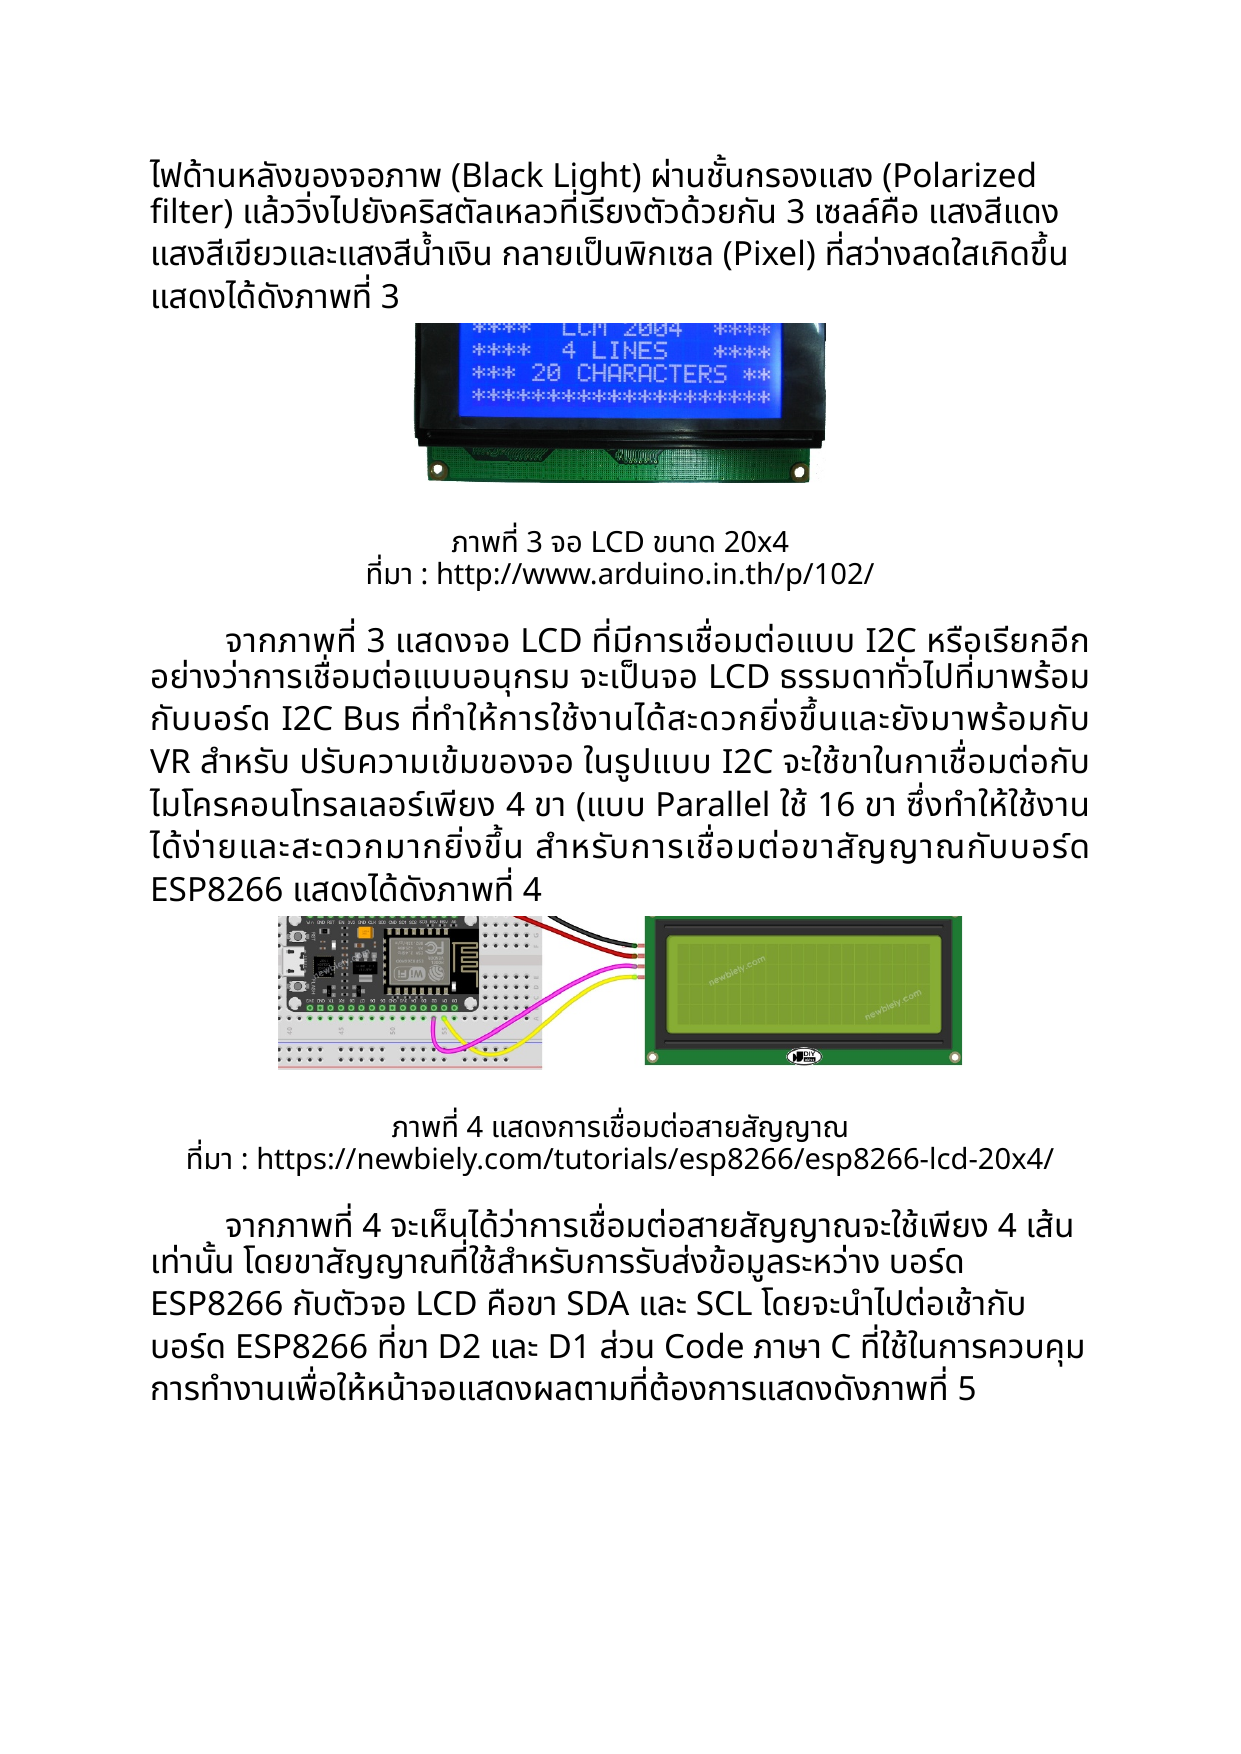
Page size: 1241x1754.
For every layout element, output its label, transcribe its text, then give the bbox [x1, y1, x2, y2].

text ภาพที่ 4 แสดงการเชื่อมต่อสายสัญญาณ ที่มา : https://newbiely.com/tutorials/esp8266/esp8266-lcd-20x4/ [150, 1108, 1090, 1182]
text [150, 153, 1090, 323]
text จากภาพที่ 3 แสดงจอ LCD ที่มีการเชื่อมต่อแบบ I2C หรือเรียกอีกอย่างว่าการเชื่อมต่อแบบอนุกรม จะเป็นจอ LCD ธรรมดาทั่วไปที่มาพร้อมกับบอร์ด I2C Bus ที่ทำให้การใช้งานได้สะดวกยิ่งขึ้นและยังมาพร้อมกับ VR สำหรับ ปรับความเข้มของจอ ในรูปแบบ I2C จะใช้ขาในกาเชื่อมต่อกับไมโครคอนโทรลเลอร์เพียง 4 ขา (แบบ Parallel ใช้ 16 ขา ซึ่งทำให้ใช้งานได้ง่ายและสะดวกมากยิ่งขึ้น สำหรับการเชื่อมต่อขาสัญญาณกับบอร์ด ESP8266 แสดงได้ดังภาพที่ 4 [150, 618, 1090, 916]
picture [413, 323, 827, 483]
text ภาพที่ 3 จอ LCD ขนาด 20x4 ที่มา : http://www.arduino.in.th/p/102/ [150, 523, 1090, 597]
text จากภาพที่ 4 จะเห็นได้ว่าการเชื่อมต่อสายสัญญาณจะใช้เพียง 4 เส้นเท่านั้น โดยขาสัญญาณที่ใช้สำหรับการรับส่งข้อมูลระหว่าง บอร์ด ESP8266 กับตัวจอ LCD คือขา SDA และ SCL โดยจะนำไปต่อเช้ากับบอร์ด ESP8266 ที่ขา D2 และ D1 ส่วน Code ภาษา C ที่ใช้ในการควบคุมการทำงานเพื่อให้หน้าจอแสดงผลตามที่ต้องการแสดงดังภาพที่ 5 [150, 1203, 1090, 1416]
picture [278, 916, 963, 1070]
